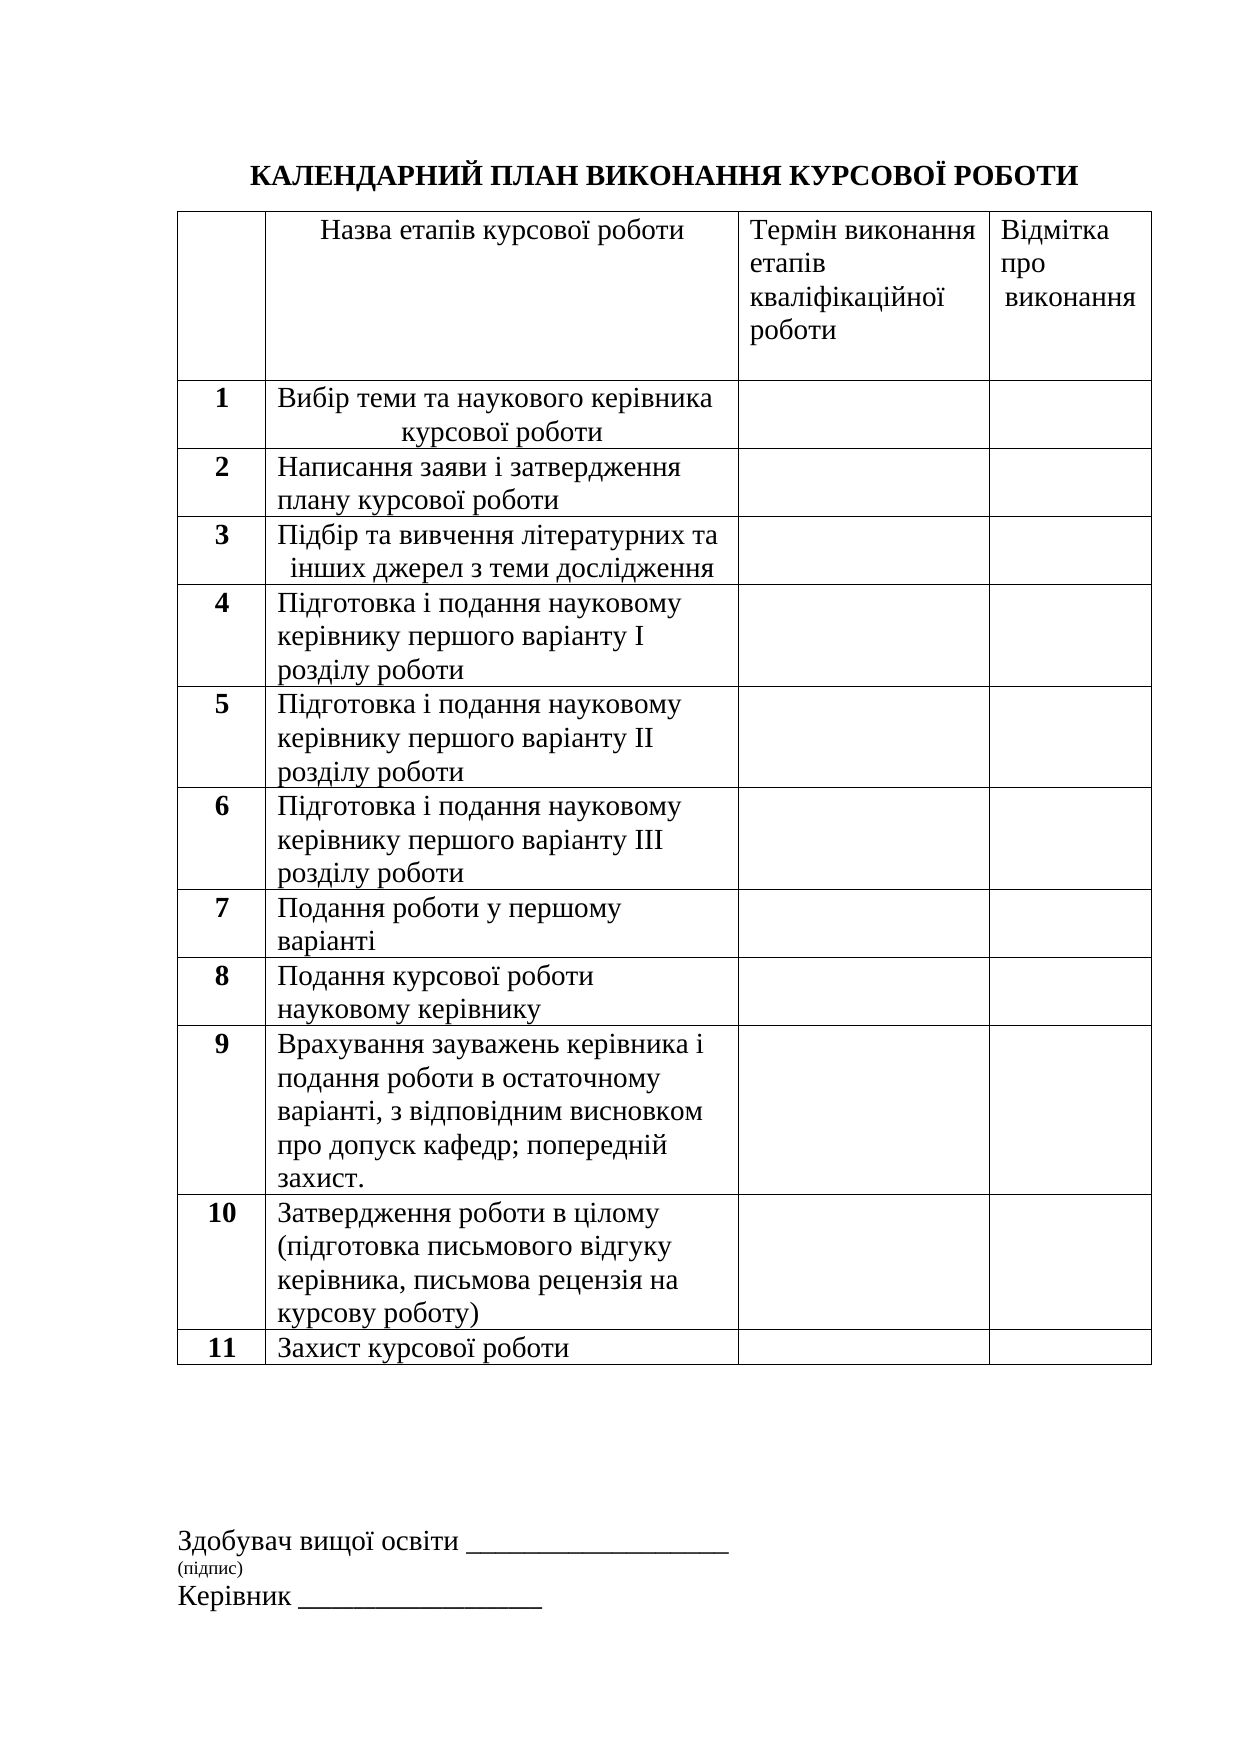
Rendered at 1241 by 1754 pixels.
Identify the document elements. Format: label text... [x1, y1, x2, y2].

table_cell [739, 958, 989, 1025]
table_cell Вибір теми та наукового керівника курсової роботи [266, 381, 738, 448]
table_cell [739, 585, 989, 686]
table_cell 8 [178, 958, 265, 1025]
table_cell 7 [178, 890, 265, 957]
table_cell 3 [178, 517, 265, 584]
table_cell [739, 1195, 989, 1329]
table_cell 2 [178, 449, 265, 516]
table_header Відмітка про виконання [990, 212, 1151, 379]
table_cell [990, 788, 1151, 889]
table_cell Врахування зауважень керівника і подання роботи в остаточному варіанті, з відповідним висновком про допуск кафедр; попередній захист. [266, 1026, 738, 1194]
table_cell [739, 381, 989, 448]
table_cell [990, 1195, 1151, 1329]
table_cell 9 [178, 1026, 265, 1194]
table_cell [739, 788, 989, 889]
table_cell Захист курсової роботи [266, 1330, 738, 1364]
table_cell Написання заяви і затвердження плану курсової роботи [266, 449, 738, 516]
text Керівник ______________________ [177, 1578, 1152, 1613]
table_header Термін виконання етапів кваліфікаційної роботи [739, 212, 989, 379]
table_cell Затвердження роботи в цілому (підготовка письмового відгуку керівника, письмова рецензія на курсову роботу) [266, 1195, 738, 1329]
table_cell [739, 687, 989, 787]
text (підпис) [177, 1557, 1152, 1578]
table_cell 5 [178, 687, 265, 787]
table_cell Підготовка і подання науковому керівнику першого варіанту ІІ розділу роботи [266, 687, 738, 787]
table_cell [990, 449, 1151, 516]
table_cell [990, 958, 1151, 1025]
table_cell Подання роботи у першому варіанті [266, 890, 738, 957]
table_cell [739, 1026, 989, 1194]
table_cell [990, 890, 1151, 957]
table_cell [990, 381, 1151, 448]
table_cell 6 [178, 788, 265, 889]
text Здобувач вищої освіти __________________ [177, 1523, 1152, 1557]
table_cell [990, 517, 1151, 584]
table_cell [990, 1026, 1151, 1194]
table_header [178, 212, 265, 379]
table_cell [739, 449, 989, 516]
table_header Назва етапів курсової роботи [266, 212, 738, 379]
text КАЛЕНДАРНИЙ ПЛАН ВИКОНАННЯ КУРСОВОЇ РОБОТИ [177, 158, 1152, 192]
table_cell [990, 1330, 1151, 1364]
table_cell 11 [178, 1330, 265, 1364]
table_cell [990, 585, 1151, 686]
table_cell Подання курсової роботи науковому керівнику [266, 958, 738, 1025]
table_cell Підготовка і подання науковому керівнику першого варіанту ІІІ розділу роботи [266, 788, 738, 889]
table_cell [739, 517, 989, 584]
table_cell Підготовка і подання науковому керівнику першого варіанту І розділу роботи [266, 585, 738, 686]
table_cell [739, 1330, 989, 1364]
table_cell Підбір та вивчення літературних та інших джерел з теми дослідження [266, 517, 738, 584]
table_cell 1 [178, 381, 265, 448]
table_cell 10 [178, 1195, 265, 1329]
table_cell [990, 687, 1151, 787]
table_cell 4 [178, 585, 265, 686]
table_cell [739, 890, 989, 957]
